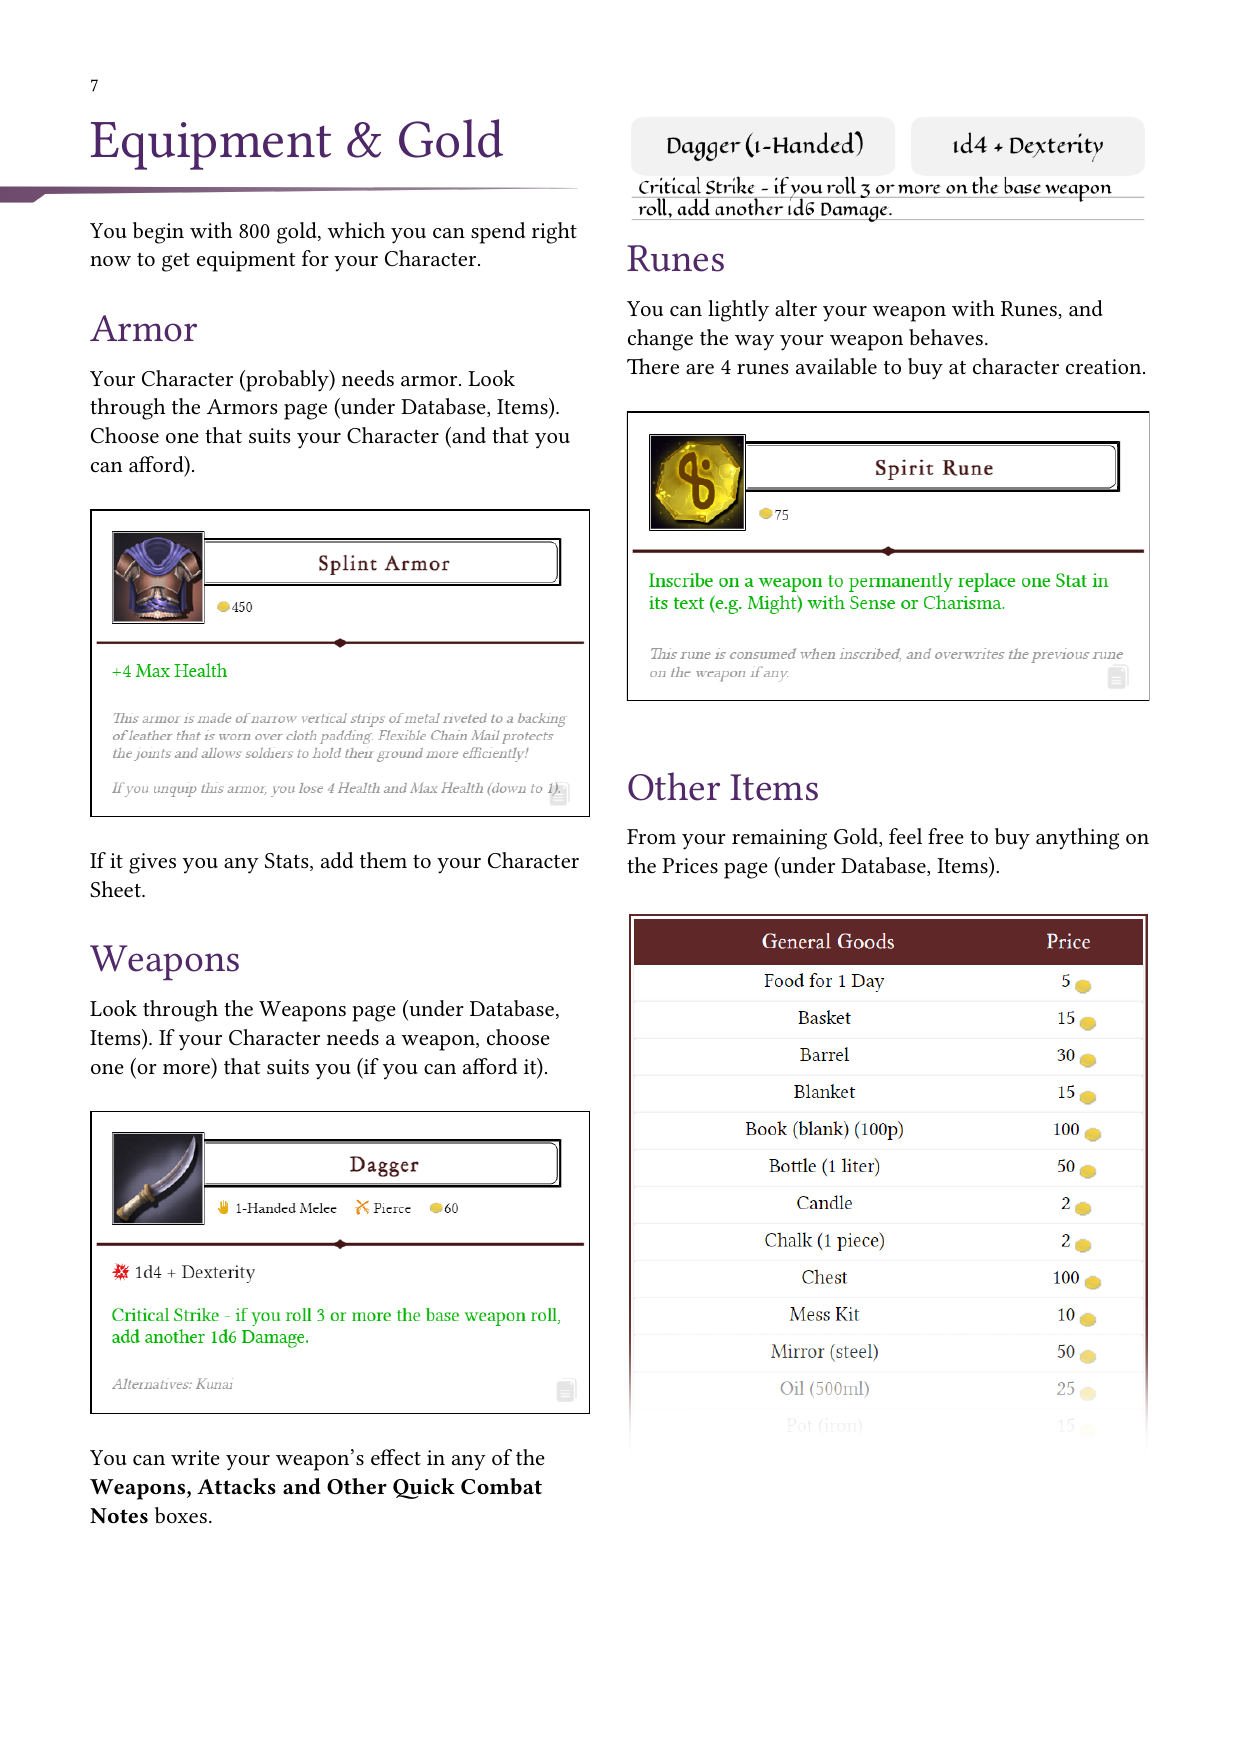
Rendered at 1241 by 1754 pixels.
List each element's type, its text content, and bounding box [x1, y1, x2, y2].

subtitle Equipment & Gold [90, 109, 590, 171]
text If it gives you any Stats, add them to your Character Sheet. [90, 848, 590, 903]
text You can write your weapon’s effect in any of the Weapons, Attacks and Other Quick Combat Notes boxes. [90, 1445, 590, 1529]
subtitle Weapons [90, 936, 590, 981]
picture [0, 108, 1150, 232]
picture [626, 411, 1150, 701]
picture [90, 1111, 590, 1414]
text You can lightly alter your weapon with Runes, and change the way your weapon behaves. [627, 296, 1150, 351]
text There are 4 runes available to buy at character creation. [627, 354, 1150, 380]
text Look through the Weapons page (under Database, Items). If your Character needs a weapon, choose one (or more) that suits you (if you can afford it). [90, 996, 590, 1080]
picture [626, 910, 1150, 1531]
subtitle Runes [627, 236, 1150, 282]
text Your Character (probably) needs armor. Look through the Armors page (under Database, Items). [90, 366, 590, 420]
subtitle Other Items [627, 764, 1150, 810]
text Choose one that suits your Character (and that you can afford). [90, 423, 590, 478]
text From your remaining Gold, feel free to buy anything on the Prices page (under Database, Items). [627, 824, 1150, 879]
picture [90, 509, 590, 817]
subtitle Armor [90, 306, 590, 351]
text You begin with 800 gold, which you can spend right now to get equipment for your Character. [90, 217, 590, 272]
